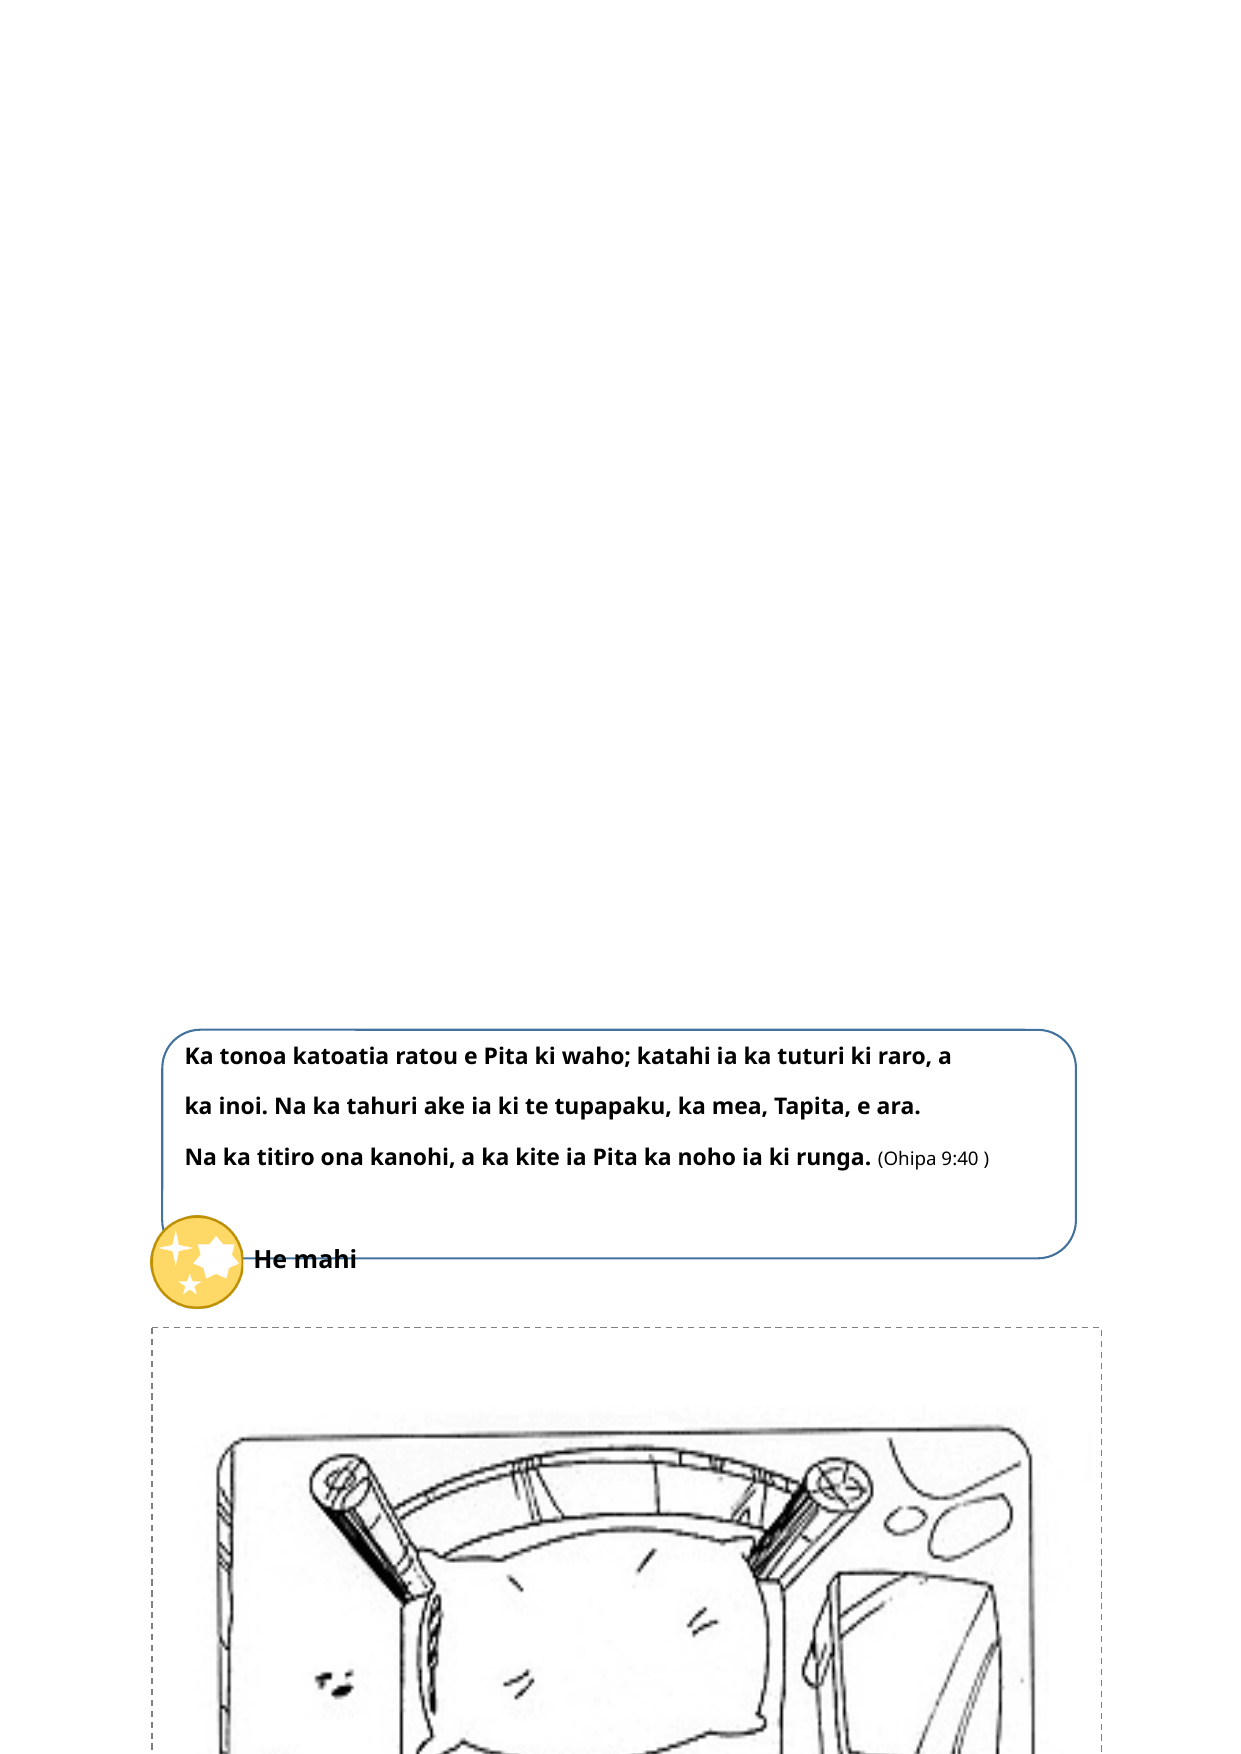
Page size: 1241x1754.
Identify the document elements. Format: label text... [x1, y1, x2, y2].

text ka inoi. Na ka tahuri ake ia ki te tupapaku, ka mea, Tapita, e ara. [150, 1090, 1090, 1121]
text Ka tonoa katoatia ratou e Pita ki waho; katahi ia ka tuturi ki raro, a [150, 1040, 1090, 1071]
picture [150, 1215, 244, 1309]
text He mahi [244, 1241, 1090, 1275]
text Na ka titiro ona kanohi, a ka kite ia Pita ka noho ia ki runga. (Ohipa 9:40 ) [150, 1141, 1090, 1172]
picture [152, 1328, 1101, 1754]
